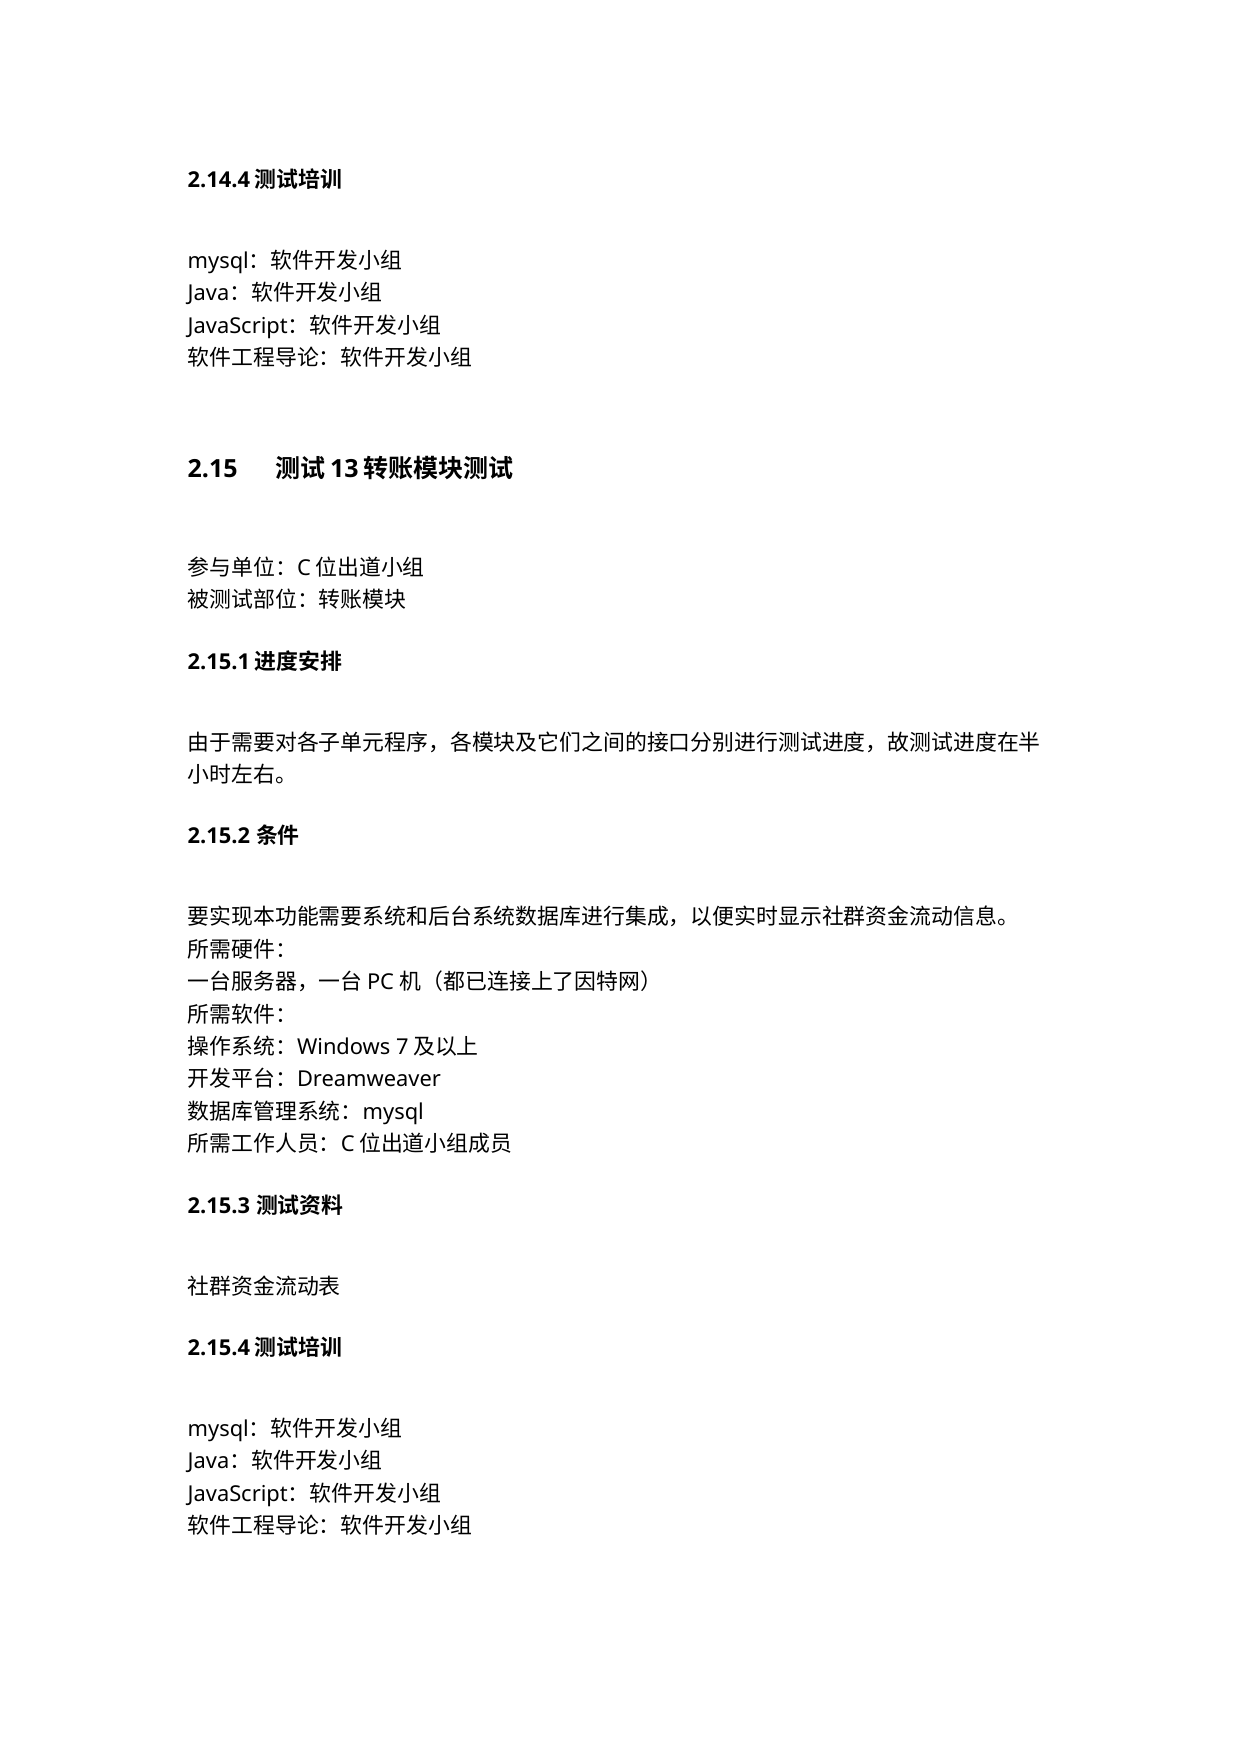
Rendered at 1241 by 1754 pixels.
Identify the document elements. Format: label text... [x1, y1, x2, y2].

subtitle 2.15.1进度安排 [187, 644, 1053, 676]
text 数据库管理系统：mysql [187, 1094, 1053, 1126]
text 由于需要对各子单元程序，各模块及它们之间的接口分别进行测试进度，故测试进度在半小时左右。 [187, 724, 1053, 789]
text 一台服务器，一台PC 机（都已连接上了因特网） [187, 964, 1053, 996]
text Java：软件开发小组 [187, 1443, 1053, 1475]
text 软件工程导论：软件开发小组 [187, 340, 1053, 372]
text mysql：软件开发小组 [187, 1410, 1053, 1443]
text 所需软件： [187, 996, 1053, 1029]
text 所需工作人员：C位出道小组成员 [187, 1126, 1053, 1159]
text JavaScript：软件开发小组 [187, 307, 1053, 340]
text 所需硬件： [187, 931, 1053, 964]
subtitle 2.15.2 条件 [187, 818, 1053, 851]
text 软件工程导论：软件开发小组 [187, 1508, 1053, 1540]
text 被测试部位：转账模块 [187, 582, 1053, 614]
subtitle 测试13转账模块测试 [187, 434, 1053, 499]
text JavaScript：软件开发小组 [187, 1475, 1053, 1508]
text 社群资金流动表 [187, 1268, 1053, 1301]
text mysql：软件开发小组 [187, 242, 1053, 275]
subtitle 2.15.4测试培训 [187, 1330, 1053, 1362]
text 开发平台：Dreamweaver [187, 1061, 1053, 1094]
subtitle 2.14.4测试培训 [187, 162, 1053, 194]
subtitle 2.15.3 测试资料 [187, 1188, 1053, 1220]
text Java：软件开发小组 [187, 275, 1053, 307]
text 操作系统：Windows 7及以上 [187, 1029, 1053, 1061]
text 要实现本功能需要系统和后台系统数据库进行集成，以便实时显示社群资金流动信息。 [187, 899, 1053, 931]
text 参与单位：C位出道小组 [187, 549, 1053, 582]
